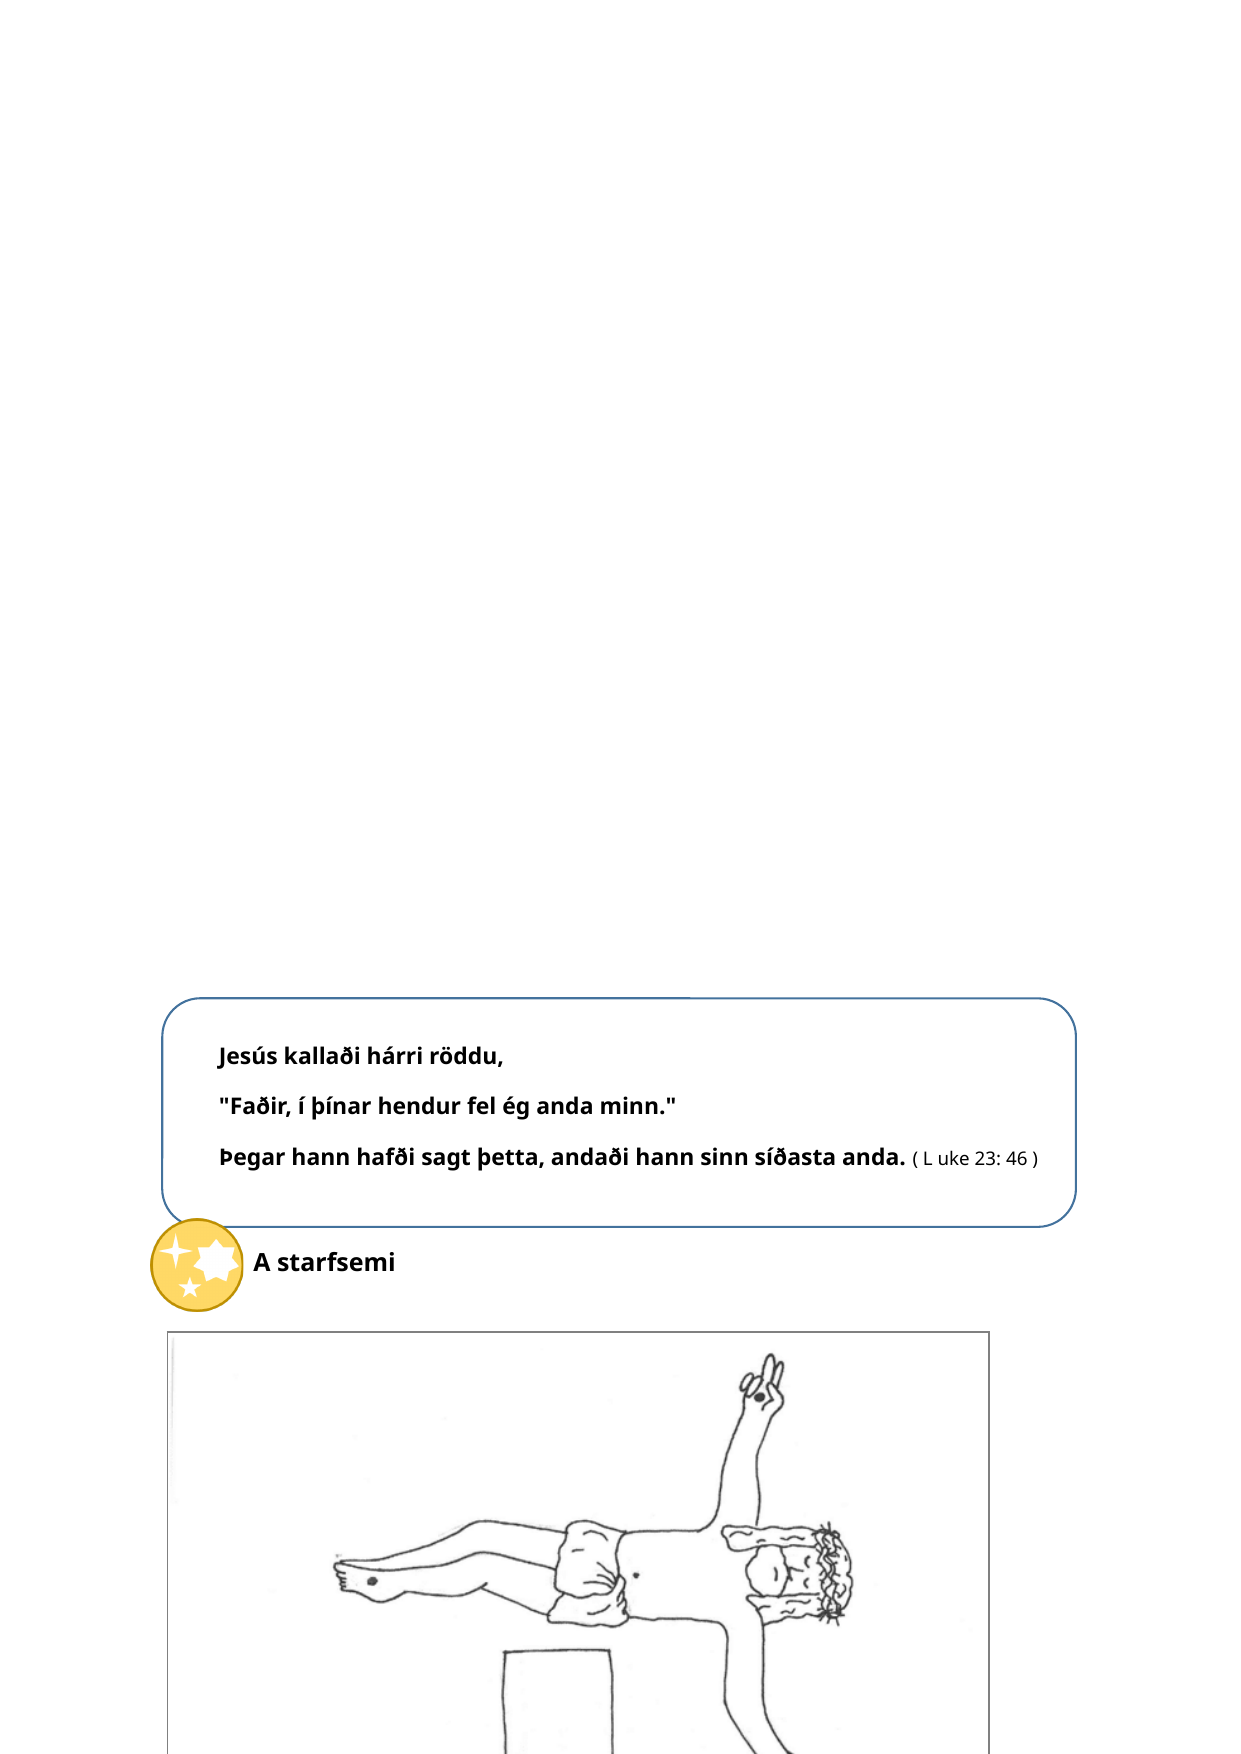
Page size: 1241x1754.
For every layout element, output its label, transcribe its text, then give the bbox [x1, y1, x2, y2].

picture [168, 1333, 988, 1754]
text A starfsemi [244, 1244, 1090, 1278]
text Jesús kallaði hárri röddu, [150, 1040, 1090, 1071]
text Þegar hann hafði sagt þetta, andaði hann sinn síðasta anda. ( L uke 23: 46 ) [150, 1141, 1090, 1172]
picture [150, 1218, 244, 1312]
text "Faðir, í þínar hendur fel ég anda minn." [150, 1090, 1090, 1121]
